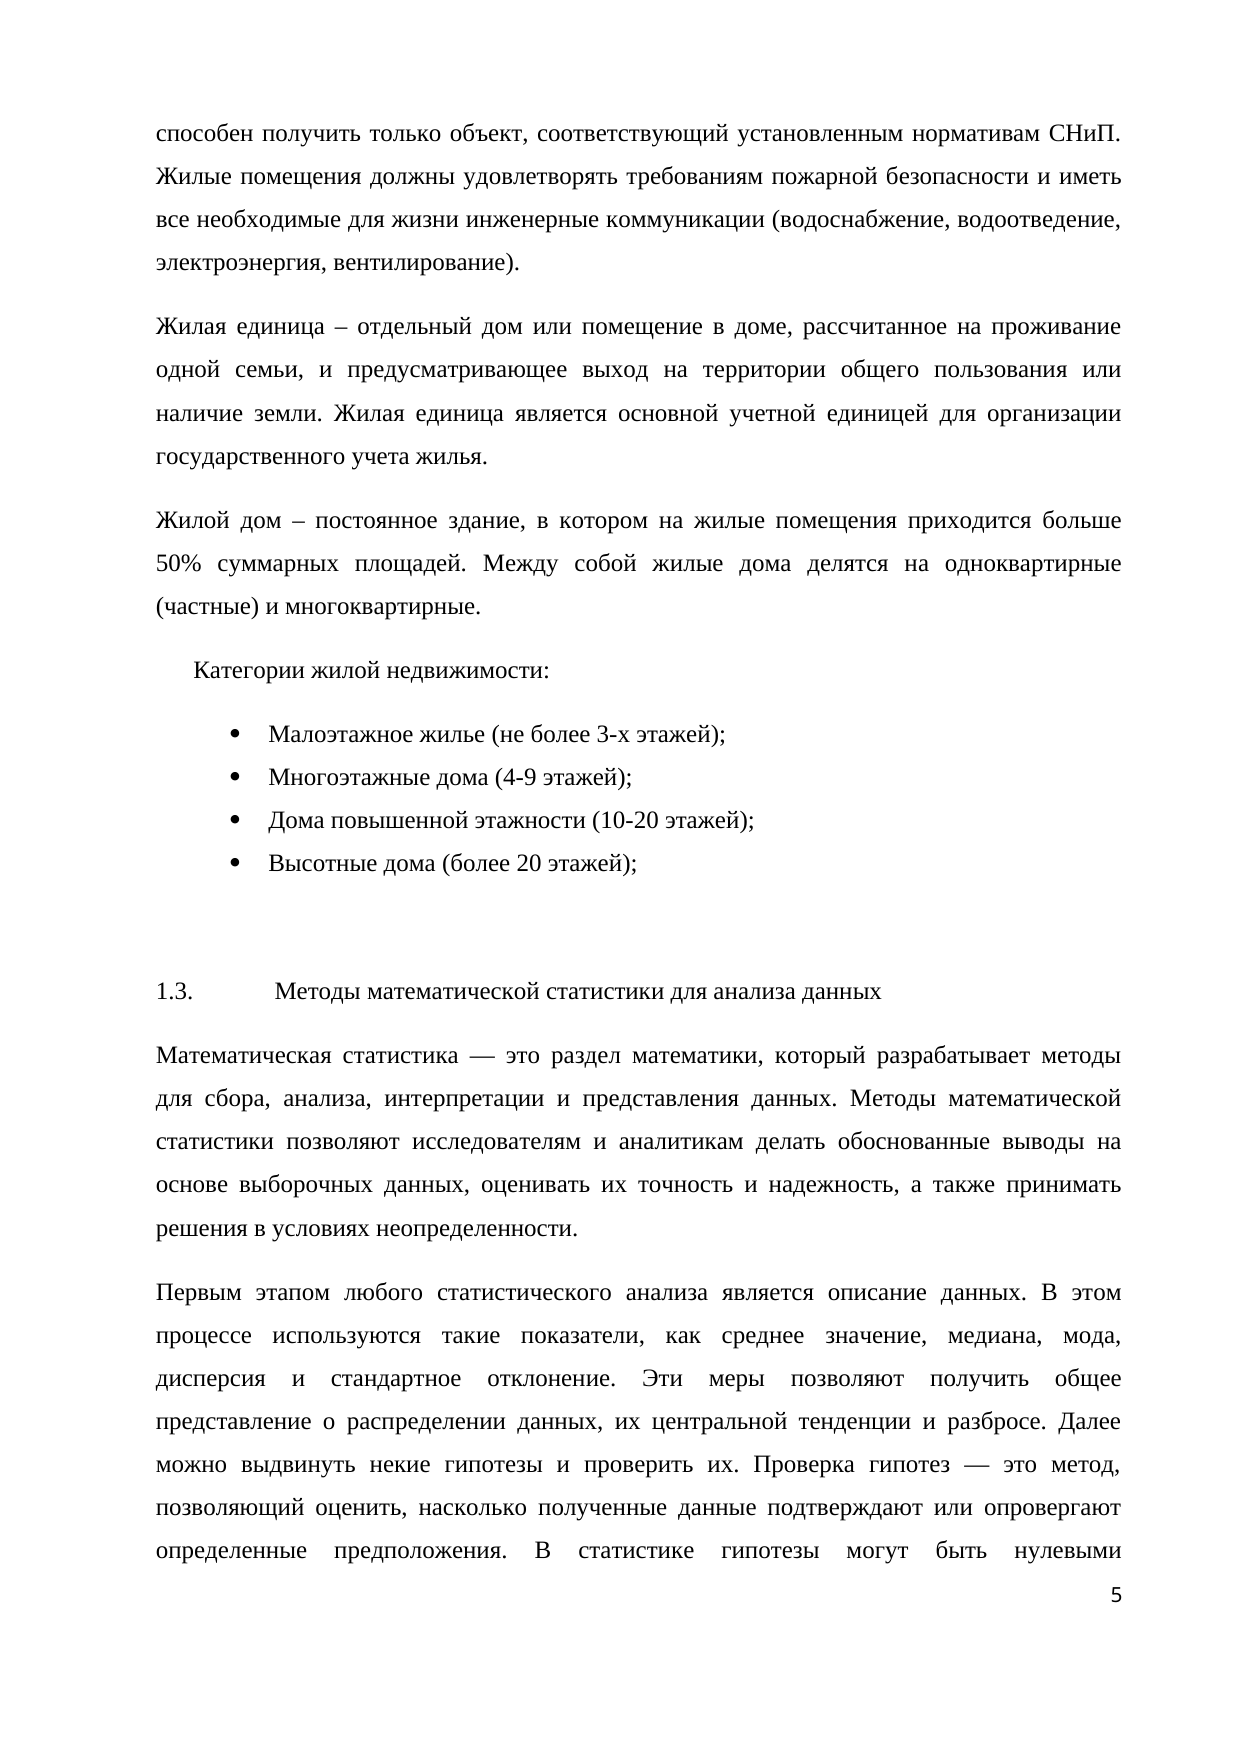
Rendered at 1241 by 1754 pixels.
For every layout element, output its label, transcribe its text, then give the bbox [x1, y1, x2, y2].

list Малоэтажное жилье (не более 3-х этажей); [231, 719, 1122, 748]
text Жилой дом – постоянное здание, в котором на жилые помещения приходится больше 50% суммарных площадей. Между собой жилые дома делятся на одноквартирные (частные) и многоквартирные. [156, 505, 1122, 620]
text Категории жилой недвижимости: [156, 655, 1122, 684]
list Дома повышенной этажности (10-20 этажей); [231, 805, 1122, 834]
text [156, 118, 1122, 276]
text Жилая единица – отдельный дом или помещение в доме, рассчитанное на проживание одной семьи, и предусматривающее выход на территории общего пользования или наличие земли. Жилая единица является основной учетной единицей для организации государственного учета жилья. [156, 311, 1122, 469]
list Высотные дома (более 20 этажей); [231, 848, 1122, 877]
list Многоэтажные дома (4-9 этажей); [231, 762, 1122, 791]
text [156, 1277, 1122, 1564]
text Математическая статистика — это раздел математики, который разрабатывает методы для сбора, анализа, интерпретации и представления данных. Методы математической статистики позволяют исследователям и аналитикам делать обоснованные выводы на основе выборочных данных, оценивать их точность и надежность, а также принимать решения в условиях неопределенности. [156, 1040, 1122, 1241]
list Методы математической статистики для анализа данных [156, 976, 1122, 1005]
